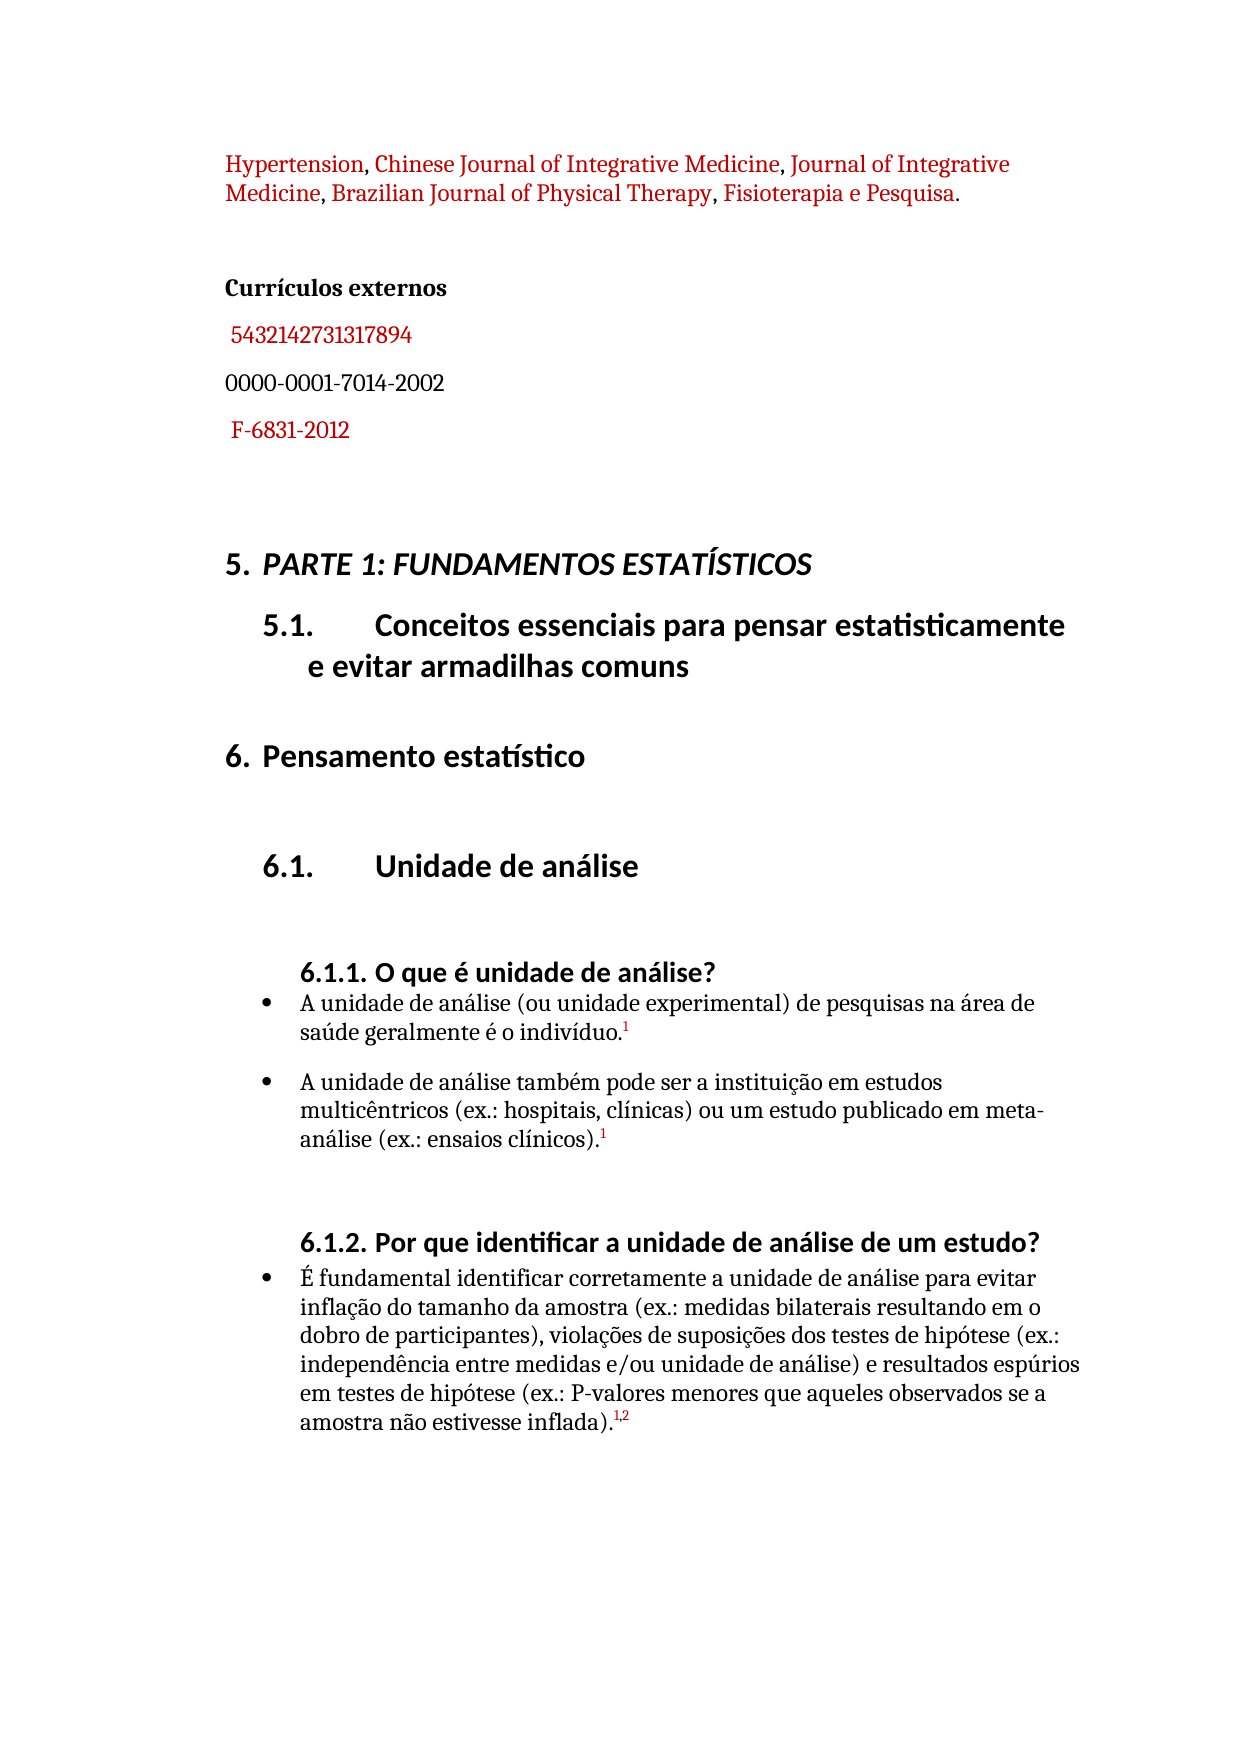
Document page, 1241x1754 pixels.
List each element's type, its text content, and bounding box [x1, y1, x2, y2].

subtitle Por que identificar a unidade de análise de um estudo? [300, 1224, 1090, 1260]
subtitle Pensamento estatístico [225, 736, 1090, 776]
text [225, 150, 1090, 207]
subtitle PARTE 1: FUNDAMENTOS ESTATÍSTICOS [225, 542, 1090, 583]
subtitle Conceitos essenciais para pensar estatisticamente e evitar armadilhas comuns [262, 604, 1090, 686]
text 0000-0001-7014-2002 [225, 369, 1090, 397]
subtitle O que é unidade de análise? [300, 954, 1090, 989]
subtitle Unidade de análise [262, 844, 1090, 885]
list A unidade de análise também pode ser a instituição em estudos multicêntricos (ex.: hospitais, clínicas) ou um estudo publicado em meta-análise (ex.: ensaios clínicos).1 [262, 1068, 1090, 1154]
list A unidade de análise (ou unidade experimental) de pesquisas na área de saúde geralmente é o indivíduo.1 [262, 989, 1090, 1047]
list É fundamental identificar corretamente a unidade de análise para evitar inflação do tamanho da amostra (ex.: medidas bilaterais resultando em o dobro de participantes), violações de suposições dos testes de hipótese (ex.: independência entre medidas e/ou unidade de análise) e resultados espúrios em testes de hipótese (ex.: P-valores menores que aqueles observados se a amostra não estivesse inflada).1,2 [262, 1264, 1090, 1436]
text 5432142731317894 [225, 321, 1090, 350]
text Currículos externos [225, 274, 1090, 302]
text F-6831-2012 [225, 416, 1090, 445]
